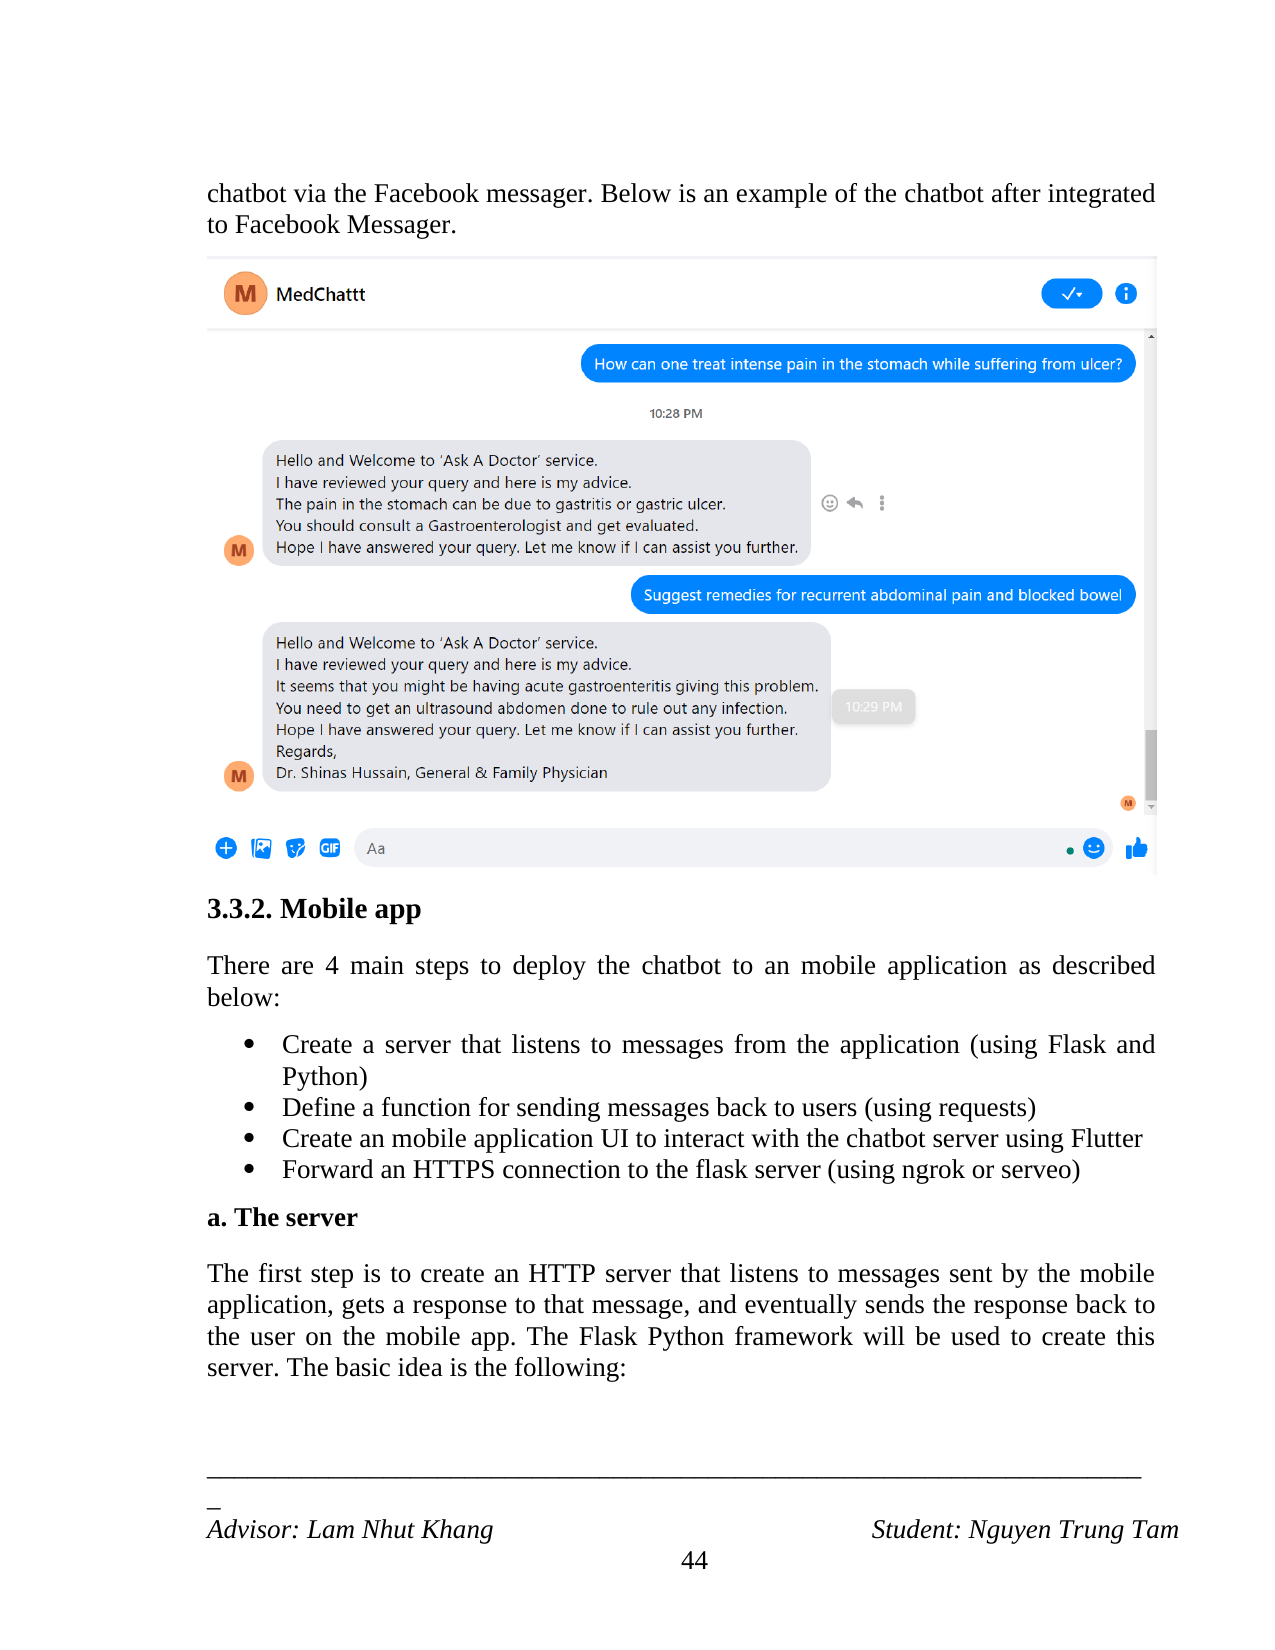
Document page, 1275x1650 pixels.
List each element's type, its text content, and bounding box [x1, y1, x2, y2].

text The first step is to create an HTTP server that listens to messages sent by the mobile application, gets a response to that message, and eventually sends the response back to the user on the mobile app. The Flask Python framework will be used to create this server. The basic idea is the following: [207, 1257, 1157, 1382]
list Forward an HTTPS connection to the flask server (using ngrok or serveo) [244, 1153, 1157, 1184]
list Create an mobile application UI to interact with the chatbot server using Flutter [244, 1122, 1157, 1153]
subtitle The server [207, 1201, 1157, 1232]
subtitle Mobile app [207, 891, 1157, 924]
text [207, 177, 1157, 239]
text There are 4 main steps to deploy the chatbot to an mobile application as described below: [207, 949, 1157, 1012]
list Create a server that listens to messages from the application (using Flask and Python) [244, 1028, 1157, 1091]
picture [206, 256, 1157, 875]
list Define a function for sending messages back to users (using requests) [244, 1091, 1157, 1122]
